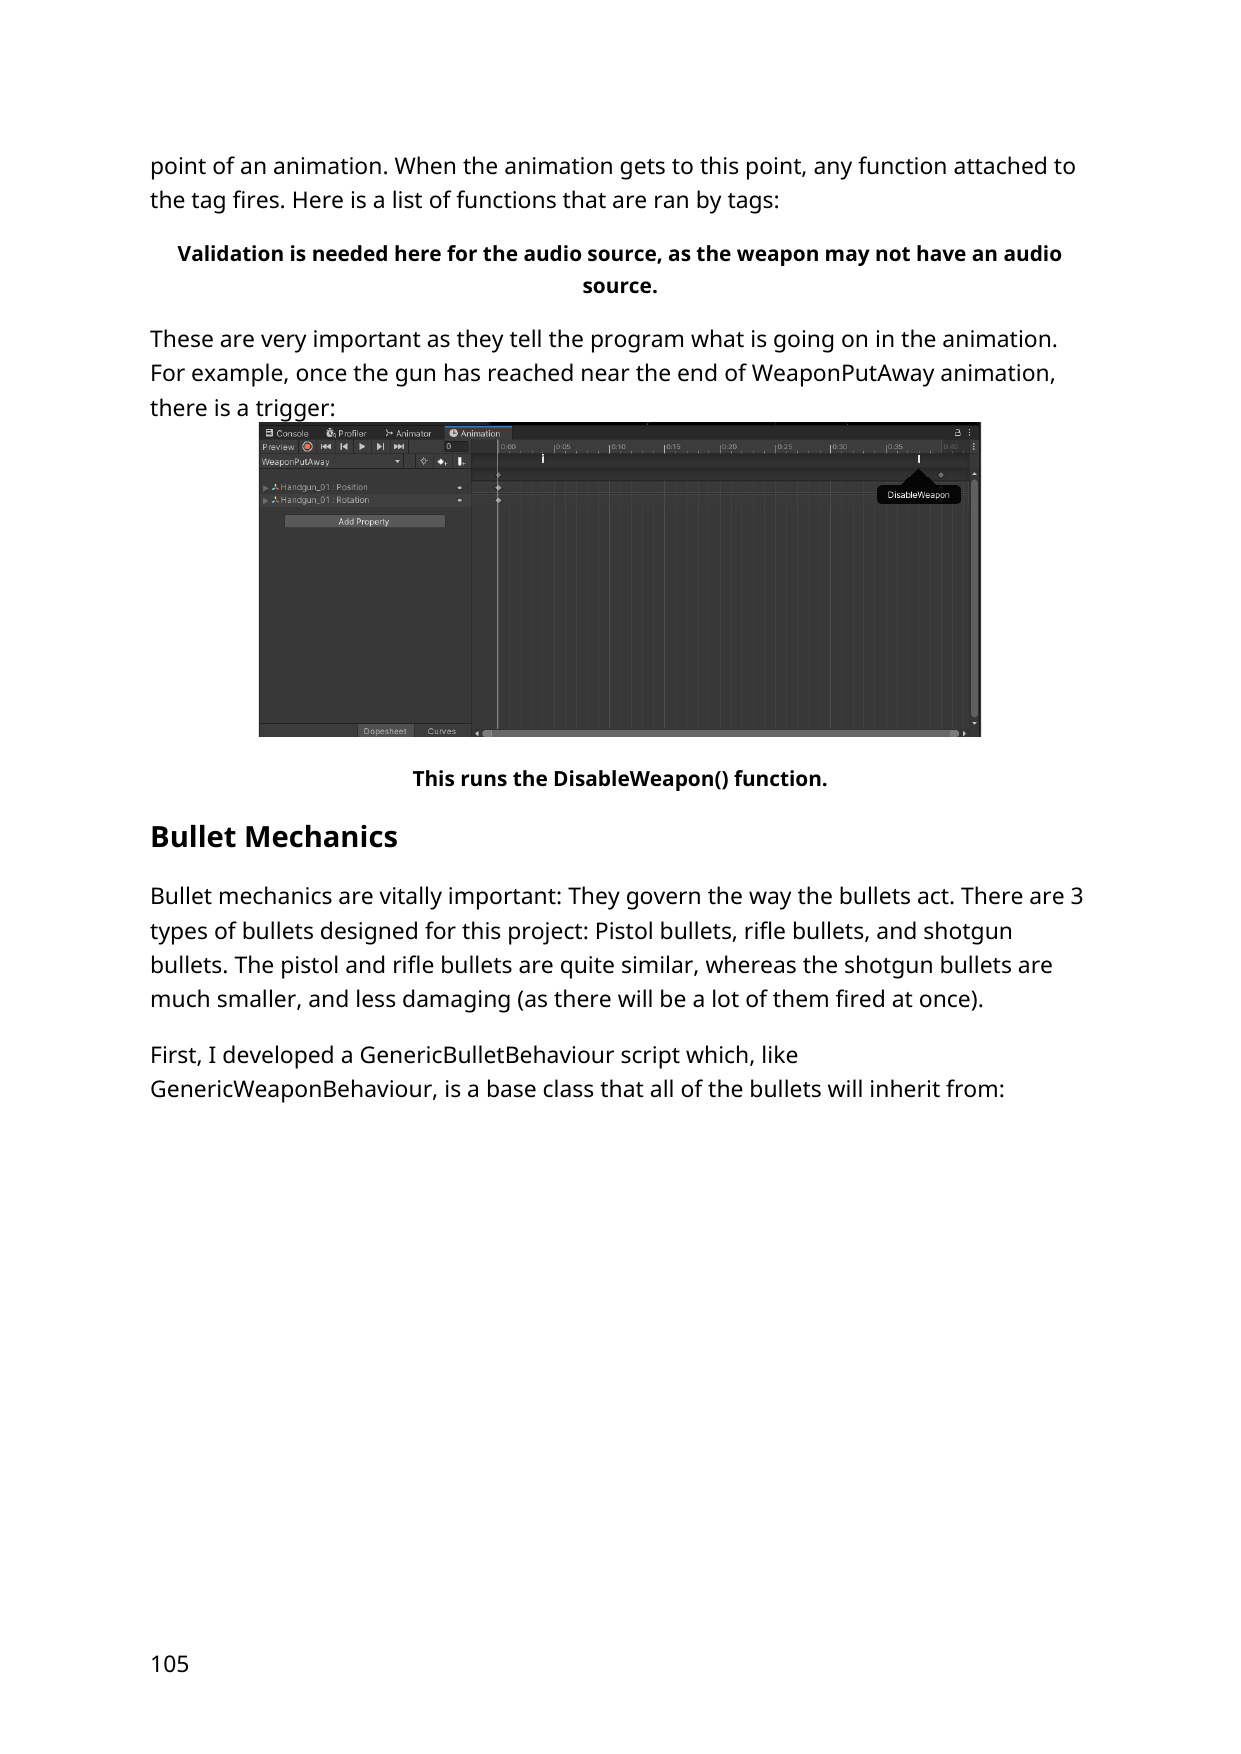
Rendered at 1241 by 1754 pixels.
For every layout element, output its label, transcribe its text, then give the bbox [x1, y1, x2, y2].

text First, I developed a GenericBulletBehaviour script which, like GenericWeaponBehaviour, is a base class that all of the bullets will inherit from: [150, 1039, 1090, 1104]
text These are very important as they tell the program what is going on in the animation. For example, once the gun has reached near the end of WeaponPutAway animation, there is a trigger: [150, 323, 1090, 423]
picture [258, 422, 982, 737]
text Validation is needed here for the audio source, as the weapon may not have an audio source. [150, 239, 1090, 299]
text Next Iteration: Through experimentation, it was obvious that the best way to coordinate animations was to use triggers. These are simply tags that you put on any point of an animation. When the animation gets to this point, any function attached to the tag fires. Here is a list of functions that are ran by tags: [150, 150, 1090, 216]
text Bullet Mechanics [150, 816, 1090, 856]
text Bullet mechanics are vitally important: They govern the way the bullets act. There are 3 types of bullets designed for this project: Pistol bullets, rifle bullets, and shotgun bullets. The pistol and rifle bullets are quite similar, whereas the shotgun bullets are much smaller, and less damaging (as there will be a lot of them fired at once). [150, 880, 1090, 1015]
